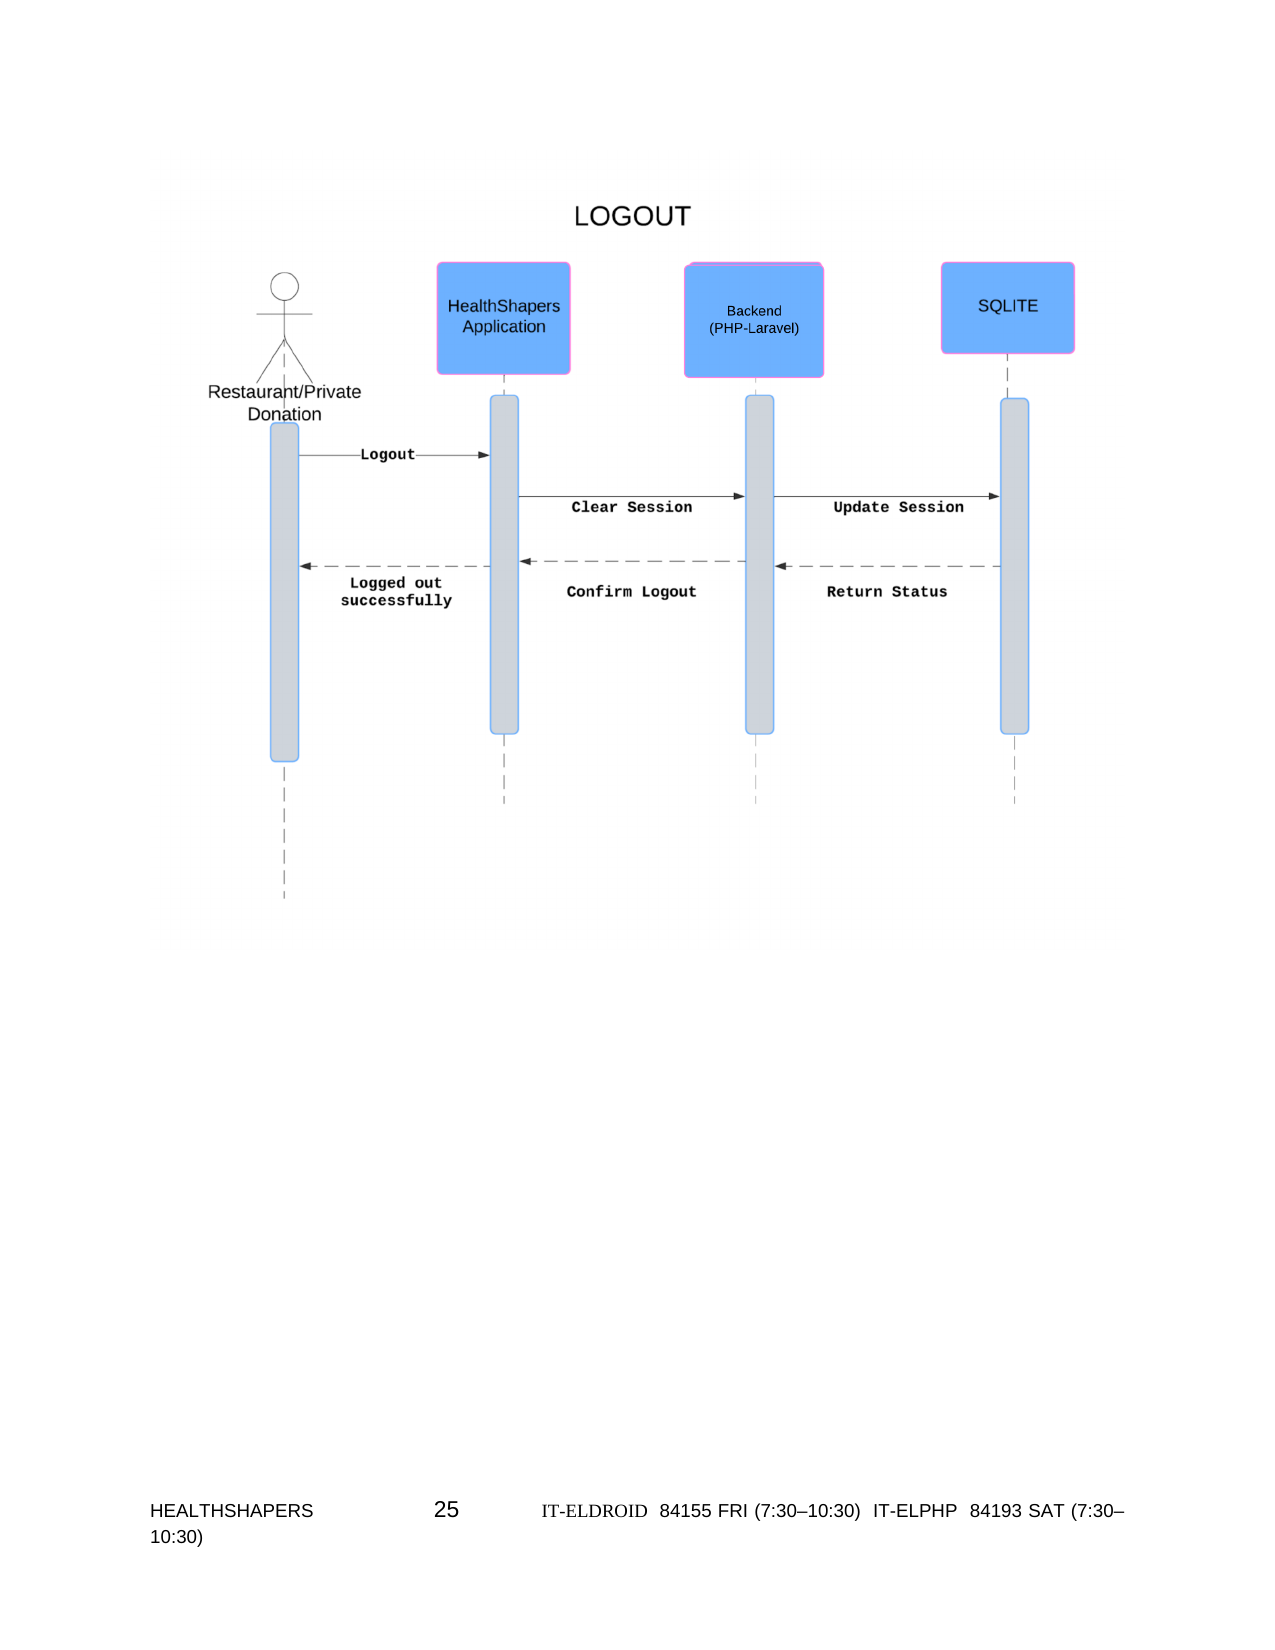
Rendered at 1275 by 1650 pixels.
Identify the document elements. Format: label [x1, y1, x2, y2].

picture [150, 150, 1125, 950]
